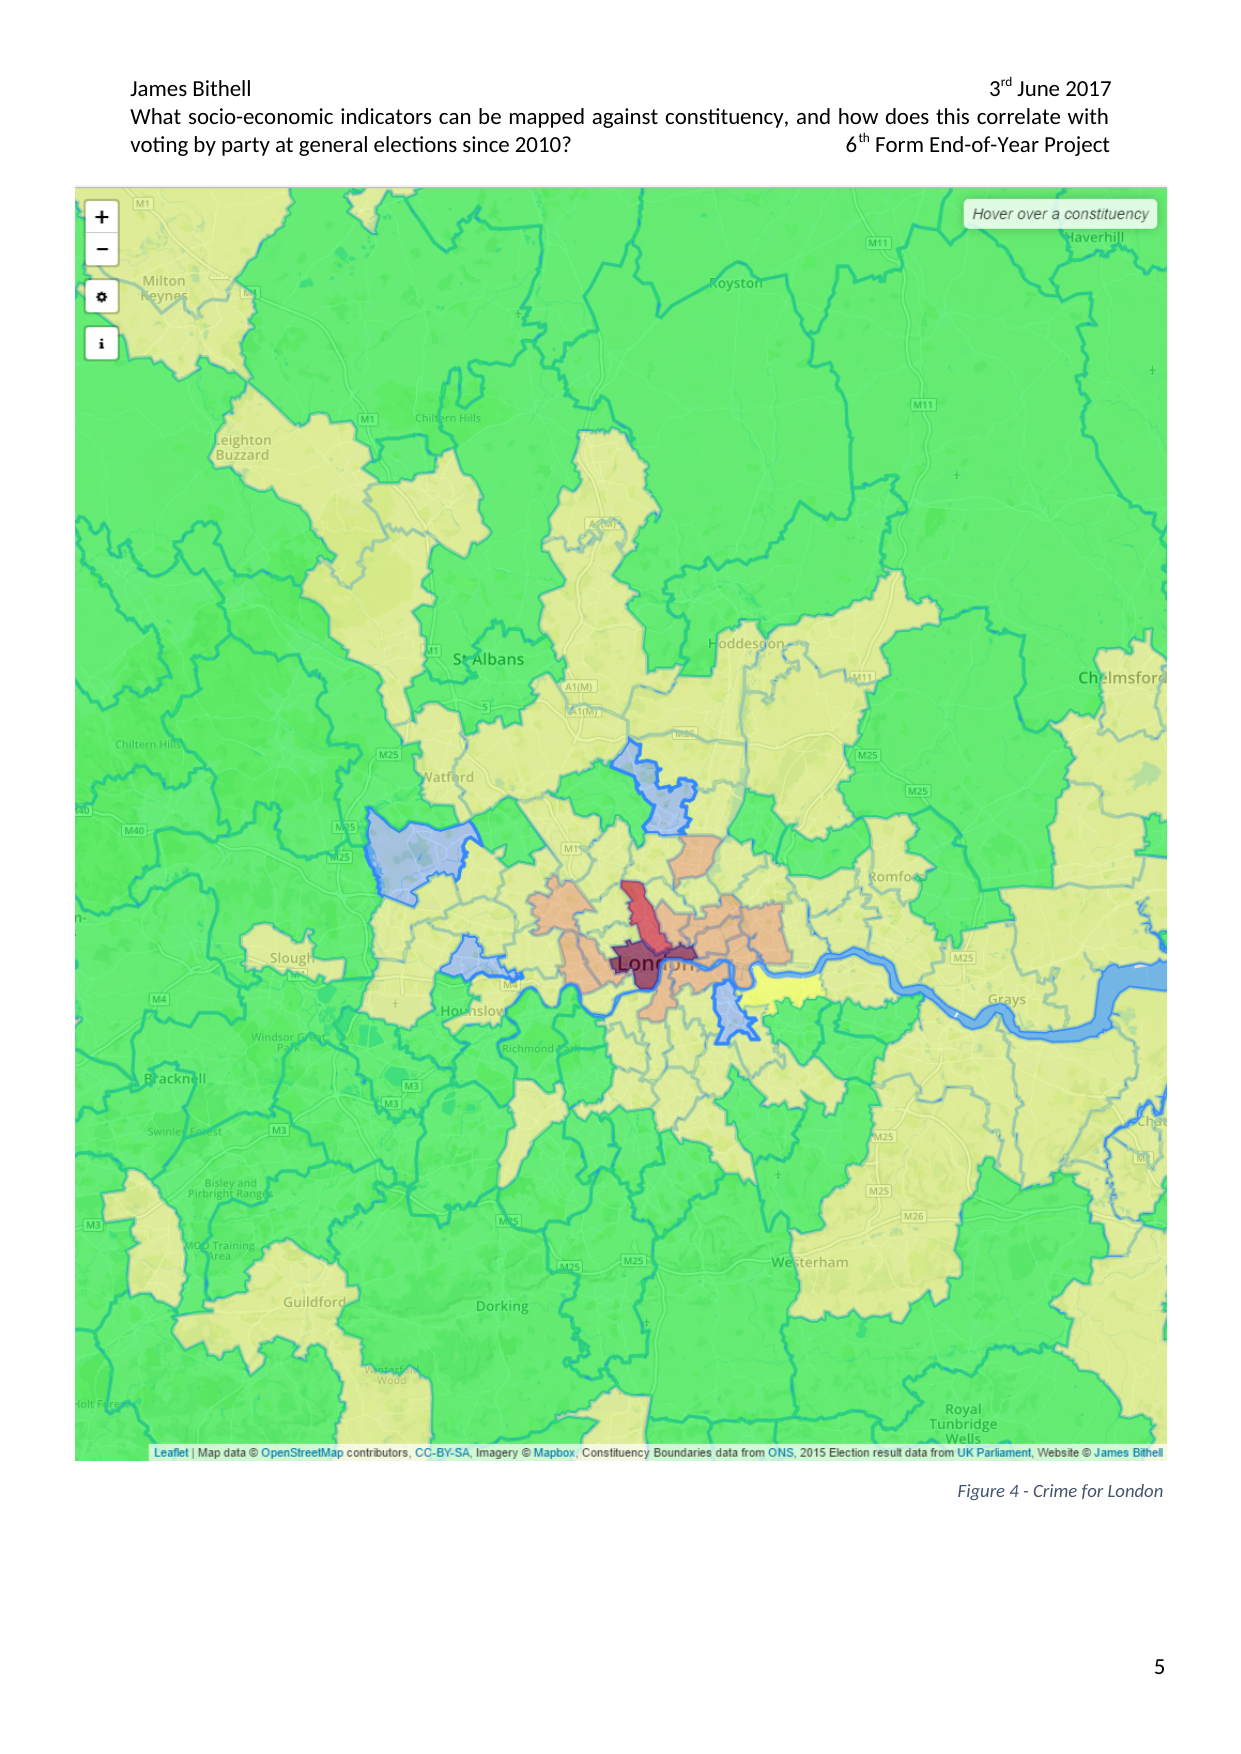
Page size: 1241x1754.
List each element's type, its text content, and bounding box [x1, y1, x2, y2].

text Figure 4 - Crime for London [75, 1479, 1165, 1502]
picture [75, 185, 1168, 1461]
